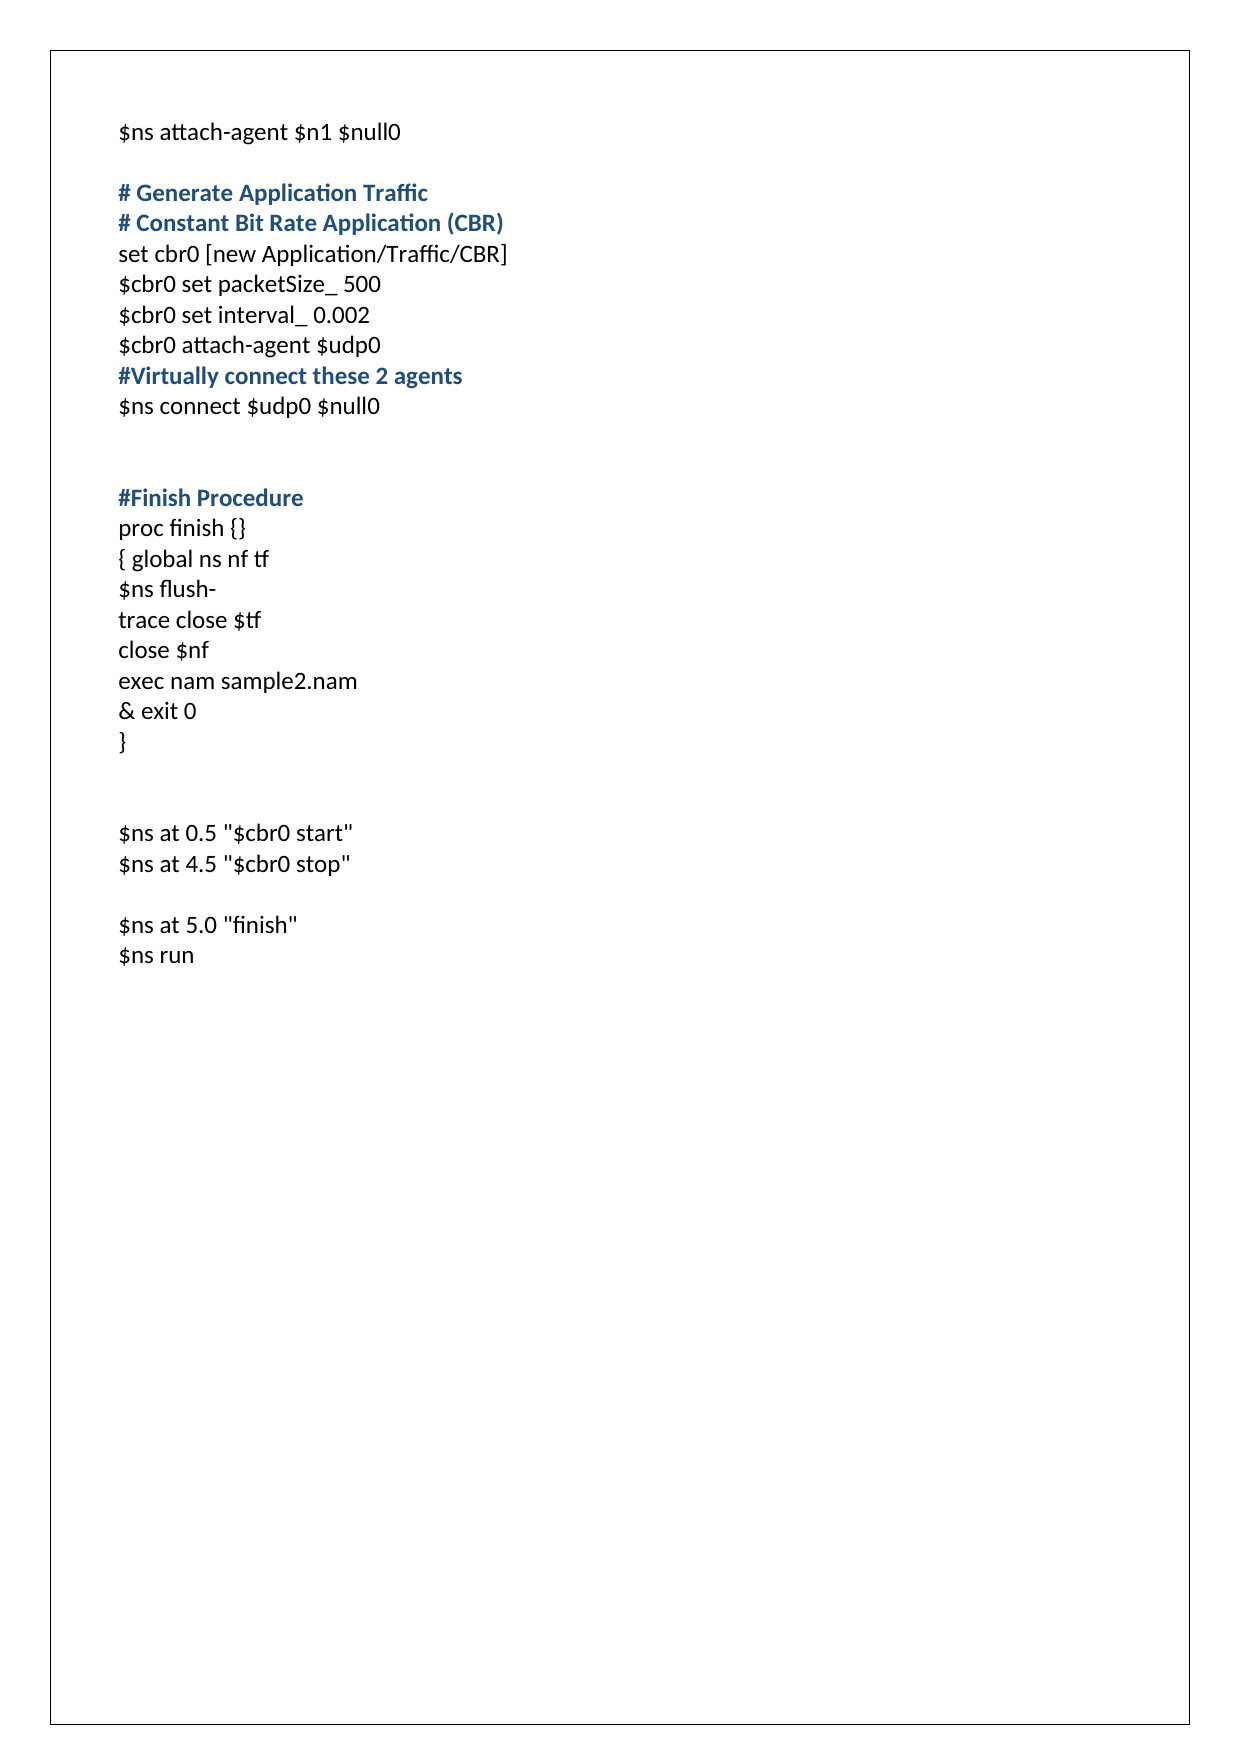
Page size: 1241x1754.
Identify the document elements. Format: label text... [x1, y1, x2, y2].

text $cbr0 attach-agent $udp0 [118, 329, 1176, 360]
subtitle # Generate Application Traffic [118, 177, 1176, 207]
text } [118, 726, 1176, 757]
text $ns flush-trace close $tf [118, 573, 268, 634]
text # Constant Bit Rate Application (CBR) [118, 207, 1176, 238]
text $ns at 5.0 "finish" [118, 909, 1176, 940]
text $ns run [118, 940, 1176, 970]
text $cbr0 set packetSize_ 500 [118, 268, 1176, 299]
text exec nam sample2.nam & exit 0 [118, 665, 379, 726]
text close $nf [118, 634, 1176, 665]
text $ns at 0.5 "$cbr0 start" [118, 818, 1176, 848]
text #Finish Procedure proc finish {} { global ns nf tf [118, 482, 324, 573]
text $ns at 4.5 "$cbr0 stop" [118, 848, 1176, 879]
text $ns connect $udp0 $null0 [118, 390, 1176, 421]
subtitle #Virtually connect these 2 agents [118, 360, 1176, 390]
text $ns attach-agent $n1 $null0 [118, 116, 1176, 146]
text set cbr0 [new Application/Traffic/CBR] [118, 238, 1176, 268]
text $cbr0 set interval_ 0.002 [118, 299, 1176, 329]
